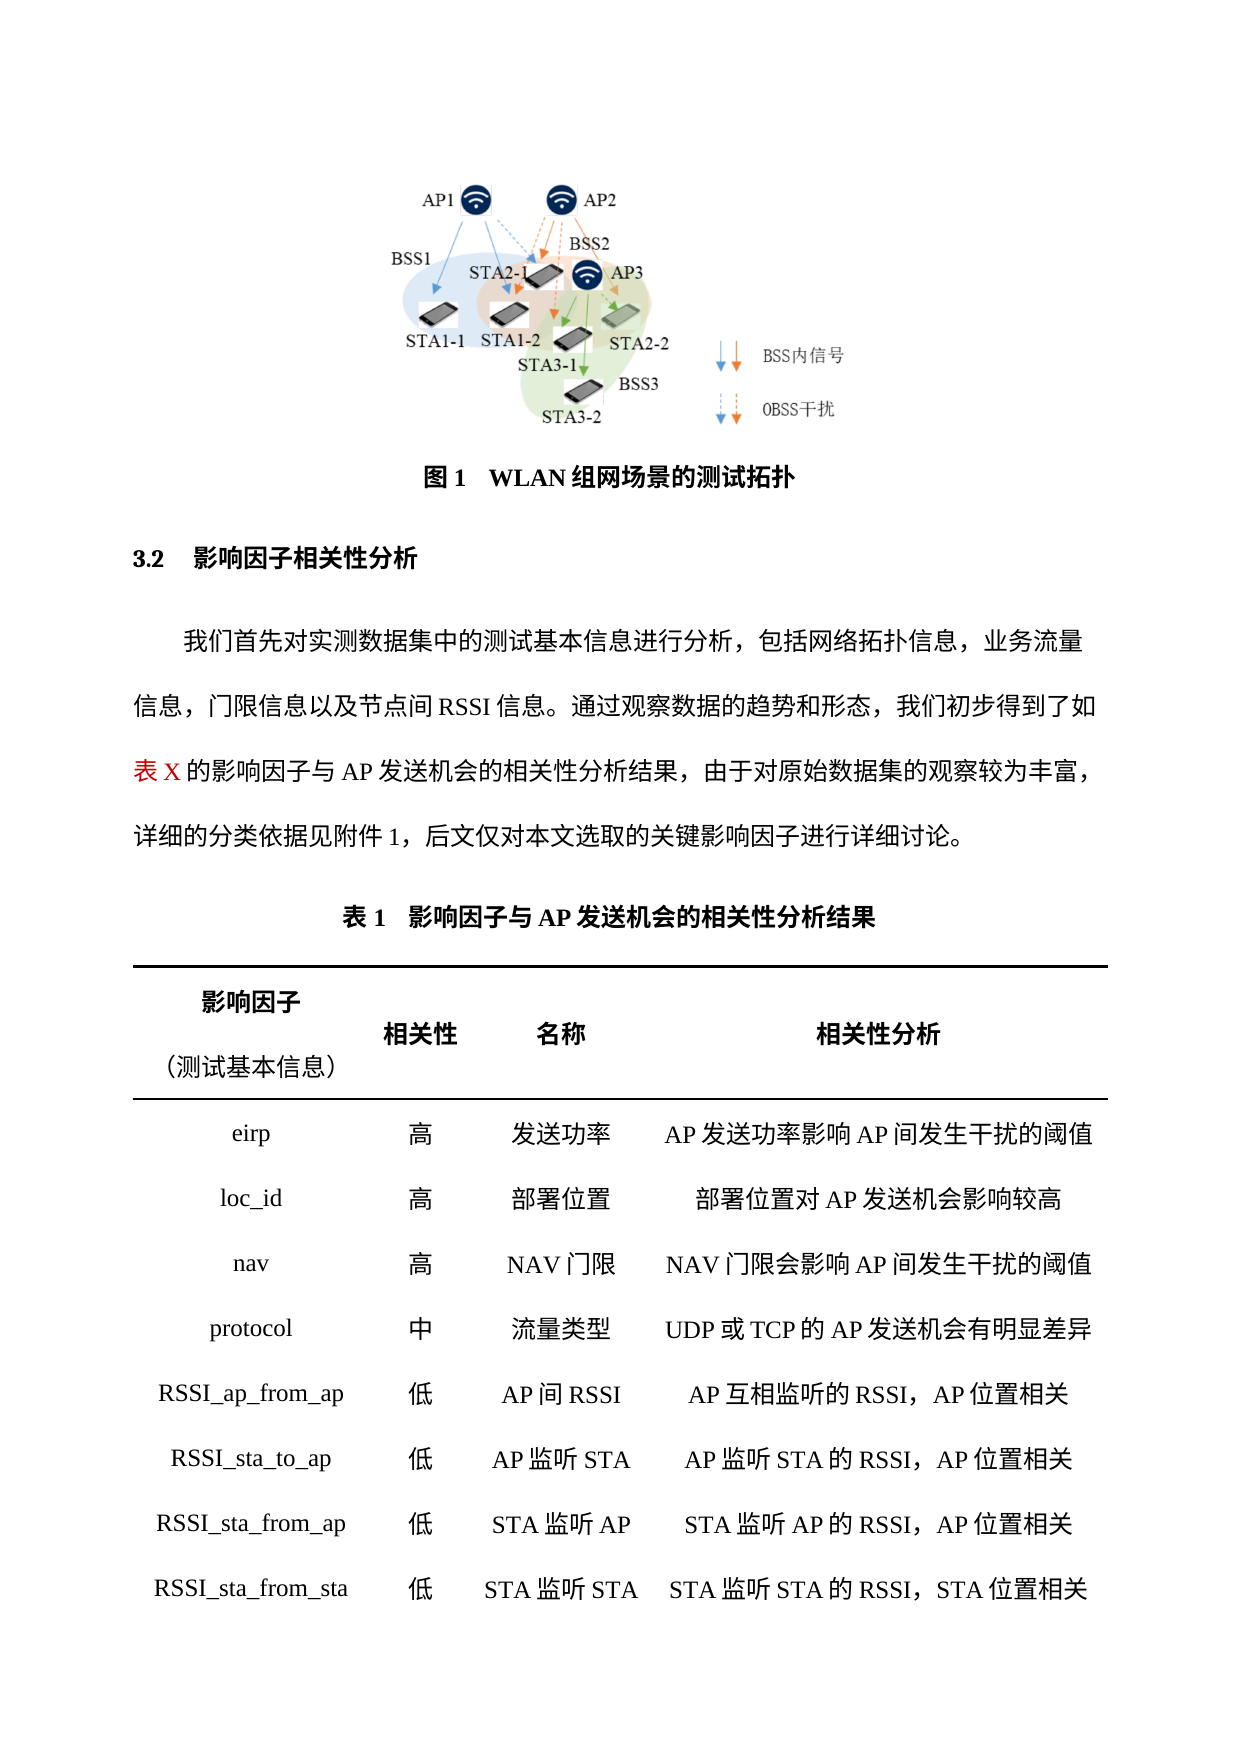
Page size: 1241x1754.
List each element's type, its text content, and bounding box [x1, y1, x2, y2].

table_cell AP监听STA [473, 1425, 650, 1490]
table_cell AP监听STA的RSSI，AP位置相关 [650, 1425, 1107, 1490]
table_cell 低 [369, 1490, 472, 1555]
table_cell STA监听AP的RSSI，AP位置相关 [650, 1490, 1107, 1555]
subtitle 影响因子相关性分析 [133, 524, 1107, 589]
table_cell 低 [369, 1425, 472, 1490]
table_cell RSSI_sta_from_sta [133, 1555, 369, 1620]
table_cell nav [133, 1230, 369, 1295]
table_cell 低 [369, 1555, 472, 1620]
table_cell 高 [369, 1100, 472, 1165]
table_cell 流量类型 [473, 1295, 650, 1360]
table_cell AP间RSSI [473, 1360, 650, 1425]
table_cell UDP或TCP的AP发送机会有明显差异 [650, 1295, 1107, 1360]
table_cell RSSI_sta_to_ap [133, 1425, 369, 1490]
table_cell NAV门限会影响AP间发生干扰的阈值 [650, 1230, 1107, 1295]
table_header 相关性分析 [650, 968, 1107, 1098]
table_cell STA监听STA的RSSI，STA位置相关 [650, 1555, 1107, 1620]
table_cell STA监听STA [473, 1555, 650, 1620]
table_cell 高 [369, 1165, 472, 1230]
table_cell 高 [369, 1230, 472, 1295]
table_cell 部署位置对AP发送机会影响较高 [650, 1165, 1107, 1230]
table_cell 低 [369, 1360, 472, 1425]
table_cell STA监听AP [473, 1490, 650, 1555]
picture [379, 182, 862, 440]
table_cell protocol [133, 1295, 369, 1360]
text 我们首先对实测数据集中的测试基本信息进行分析，包括网络拓扑信息，业务流量信息，门限信息以及节点间RSSI信息。通过观察数据的趋势和形态，我们初步得到了如表X的影响因子与AP发送机会的相关性分析结果，由于对原始数据集的观察较为丰富，详细的分类依据见附件1，后文仅对本文选取的关键影响因子进行详细讨论。 [133, 607, 1107, 867]
table_cell 发送功率 [473, 1100, 650, 1165]
table_cell 中 [369, 1295, 472, 1360]
table_cell 部署位置 [473, 1165, 650, 1230]
table_header 名称 [473, 968, 650, 1098]
table_header 相关性 [369, 968, 472, 1098]
table_cell eirp [133, 1100, 369, 1165]
table_header 影响因子 （测试基本信息） [133, 968, 369, 1098]
text WLAN组网场景的测试拓扑 [133, 443, 1107, 508]
table_cell AP发送功率影响AP间发生干扰的阈值 [650, 1100, 1107, 1165]
table_cell AP互相监听的RSSI，AP位置相关 [650, 1360, 1107, 1425]
table_cell RSSI_sta_from_ap [133, 1490, 369, 1555]
table_cell RSSI_ap_from_ap [133, 1360, 369, 1425]
table_cell NAV门限 [473, 1230, 650, 1295]
table_cell loc_id [133, 1165, 369, 1230]
text 影响因子与AP发送机会的相关性分析结果 [133, 883, 1107, 948]
